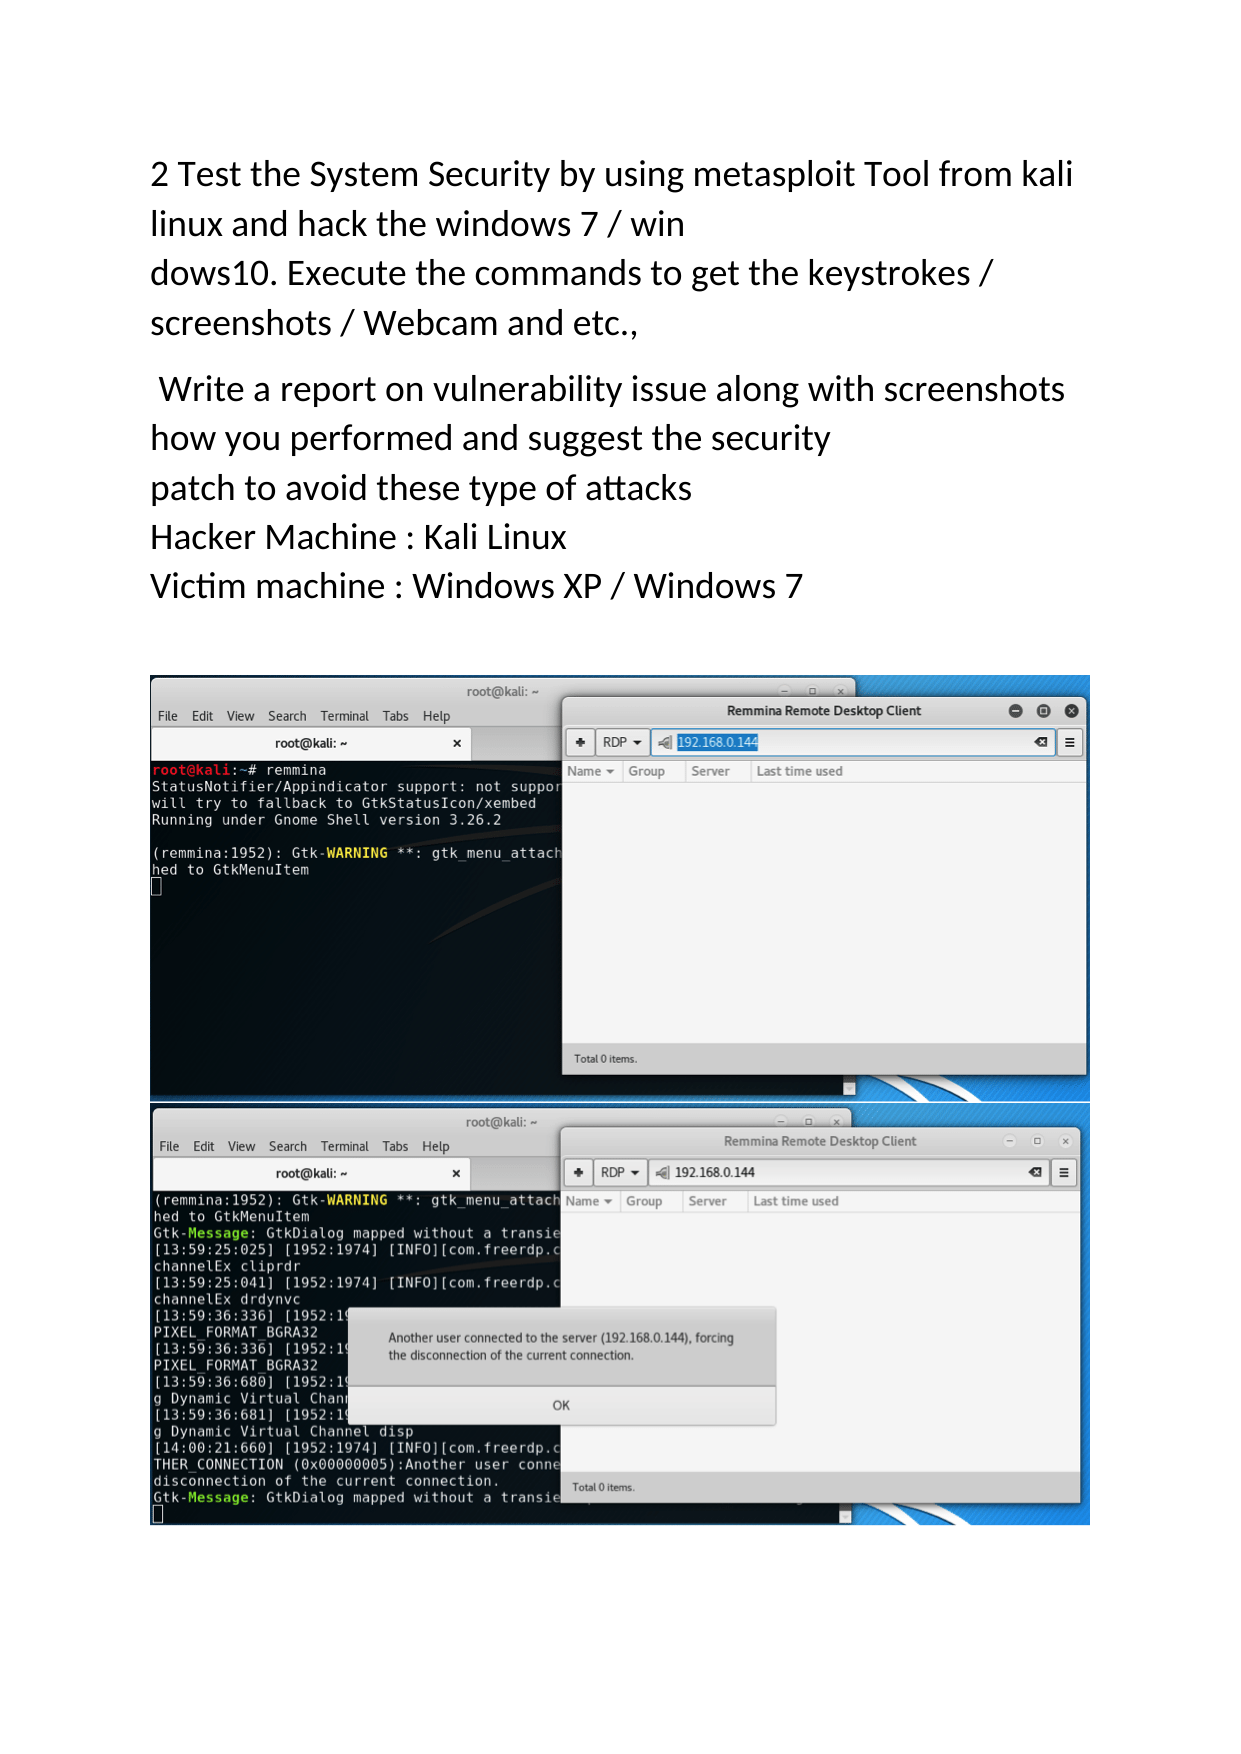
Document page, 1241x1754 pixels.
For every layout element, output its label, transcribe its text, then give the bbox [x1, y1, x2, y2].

text 2 Test the System Security by using metasploit Tool from kali linux and hack the windows 7 / win dows10. Execute the commands to get the keystrokes / screenshots / Webcam and etc., [150, 150, 1090, 344]
picture [150, 1103, 1091, 1526]
picture [150, 675, 1091, 1102]
text Write a report on vulnerability issue along with screenshots how you performed and suggest the security patch to avoid these type of attacks Hacker Machine : Kali Linux Victim machine : Windows XP / Windows 7 [150, 364, 1090, 608]
